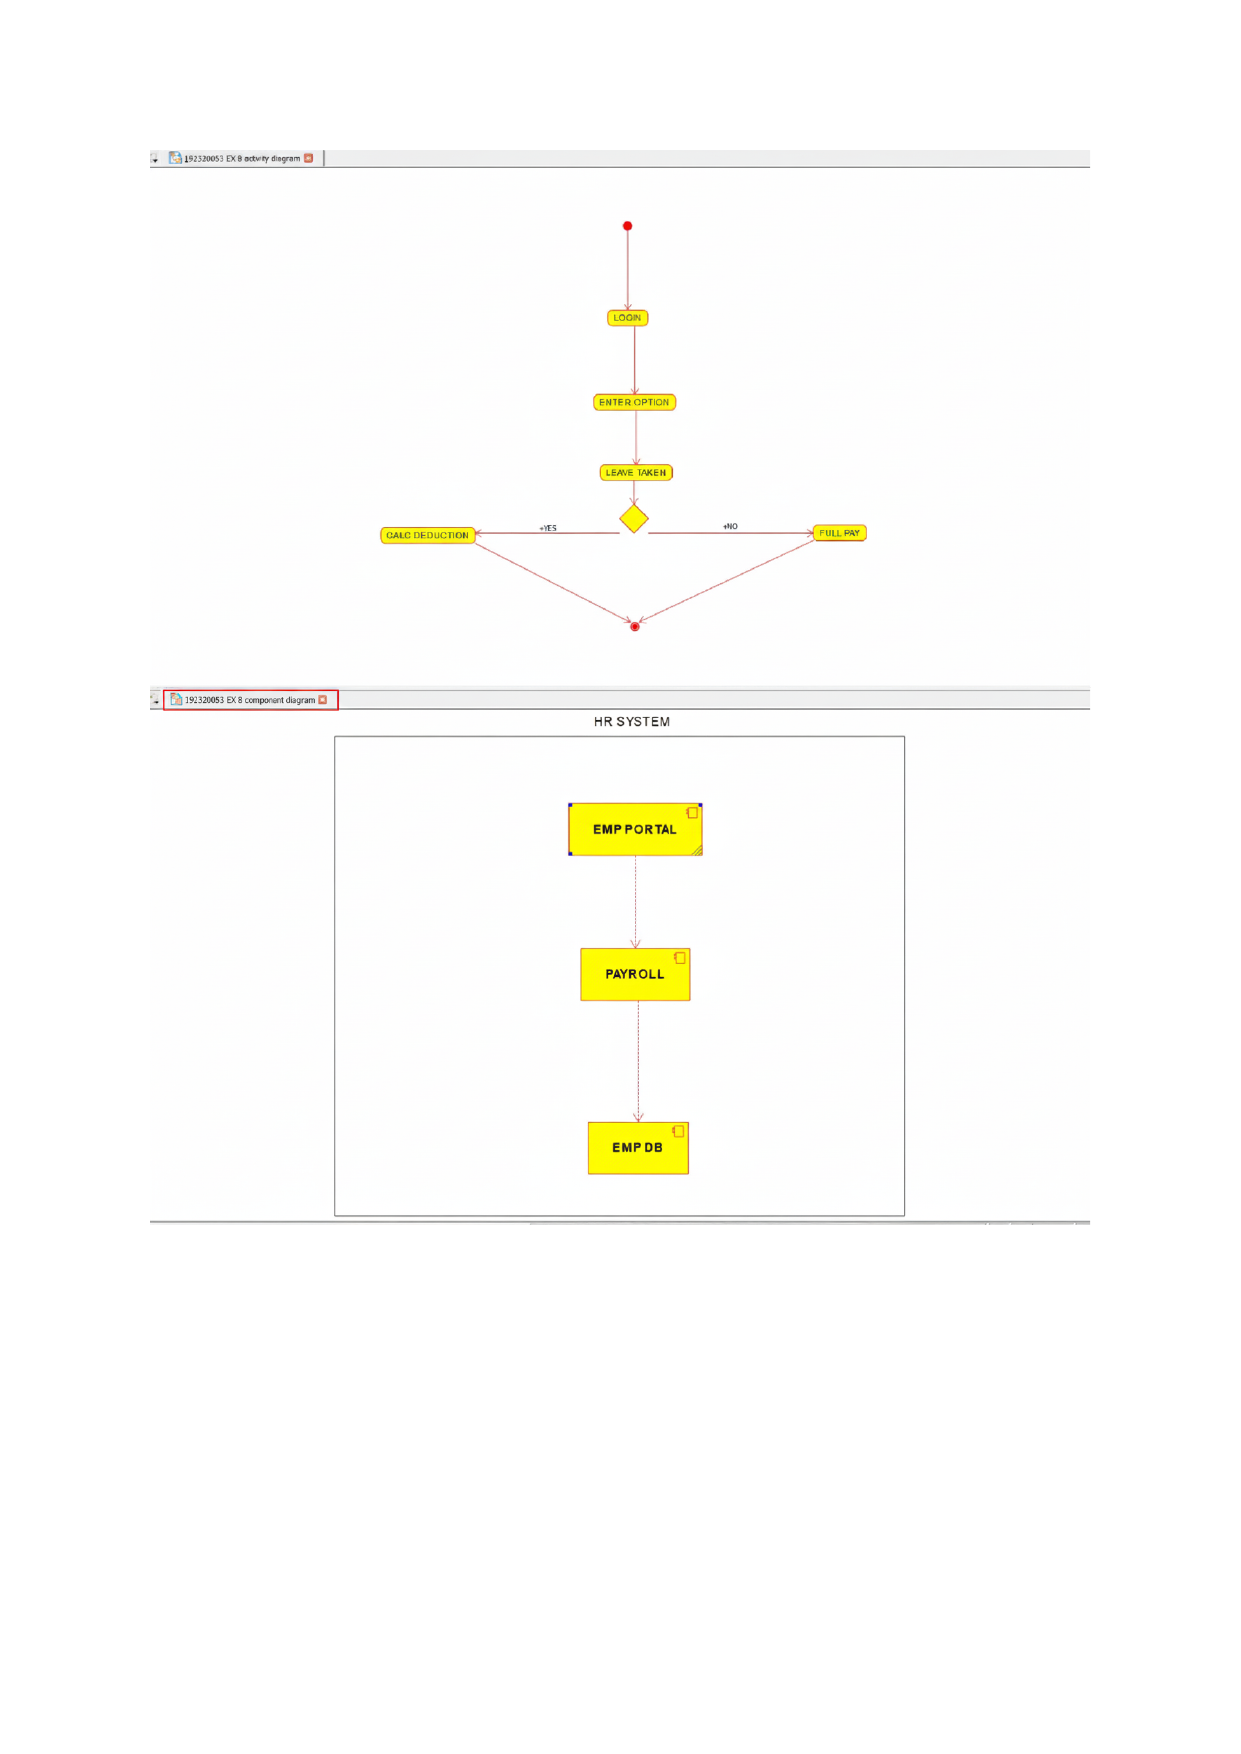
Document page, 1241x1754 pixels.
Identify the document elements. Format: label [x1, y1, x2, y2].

picture [150, 150, 1091, 1225]
